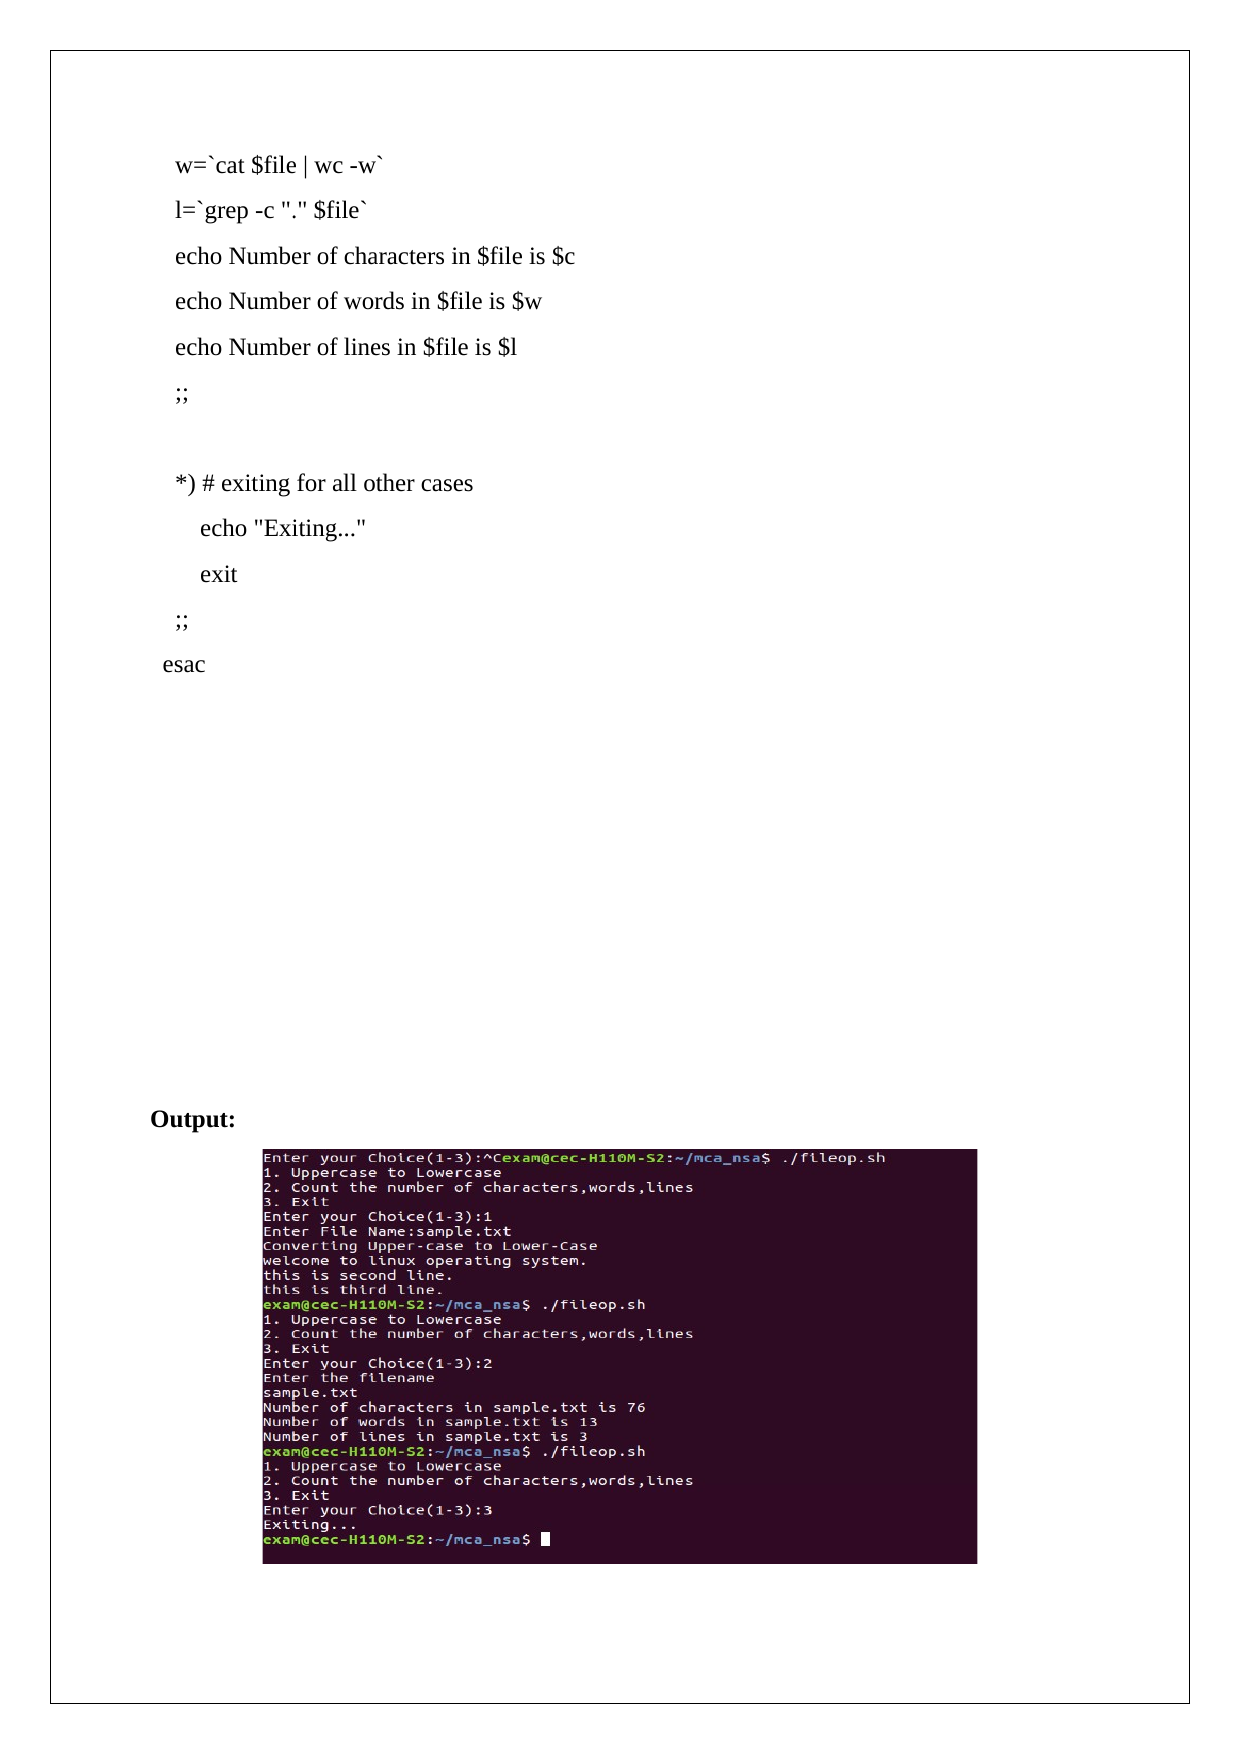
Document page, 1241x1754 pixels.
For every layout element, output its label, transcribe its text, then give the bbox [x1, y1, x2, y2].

picture [262, 1149, 978, 1564]
text echo Number of characters in $file is $c [150, 241, 1090, 269]
text ;; [150, 604, 1090, 633]
text *) # exiting for all other cases [150, 468, 1090, 497]
text w=`cat $file | wc -w` [150, 150, 1090, 179]
text Output: [150, 1104, 1090, 1132]
text exit [150, 559, 1090, 587]
text esac [150, 649, 1090, 678]
text l=`grep -c "." $file` [150, 195, 1090, 224]
text echo Number of lines in $file is $l [150, 332, 1090, 360]
text ;; [150, 377, 1090, 406]
text echo "Exiting..." [150, 513, 1090, 542]
text echo Number of words in $file is $w [150, 286, 1090, 315]
